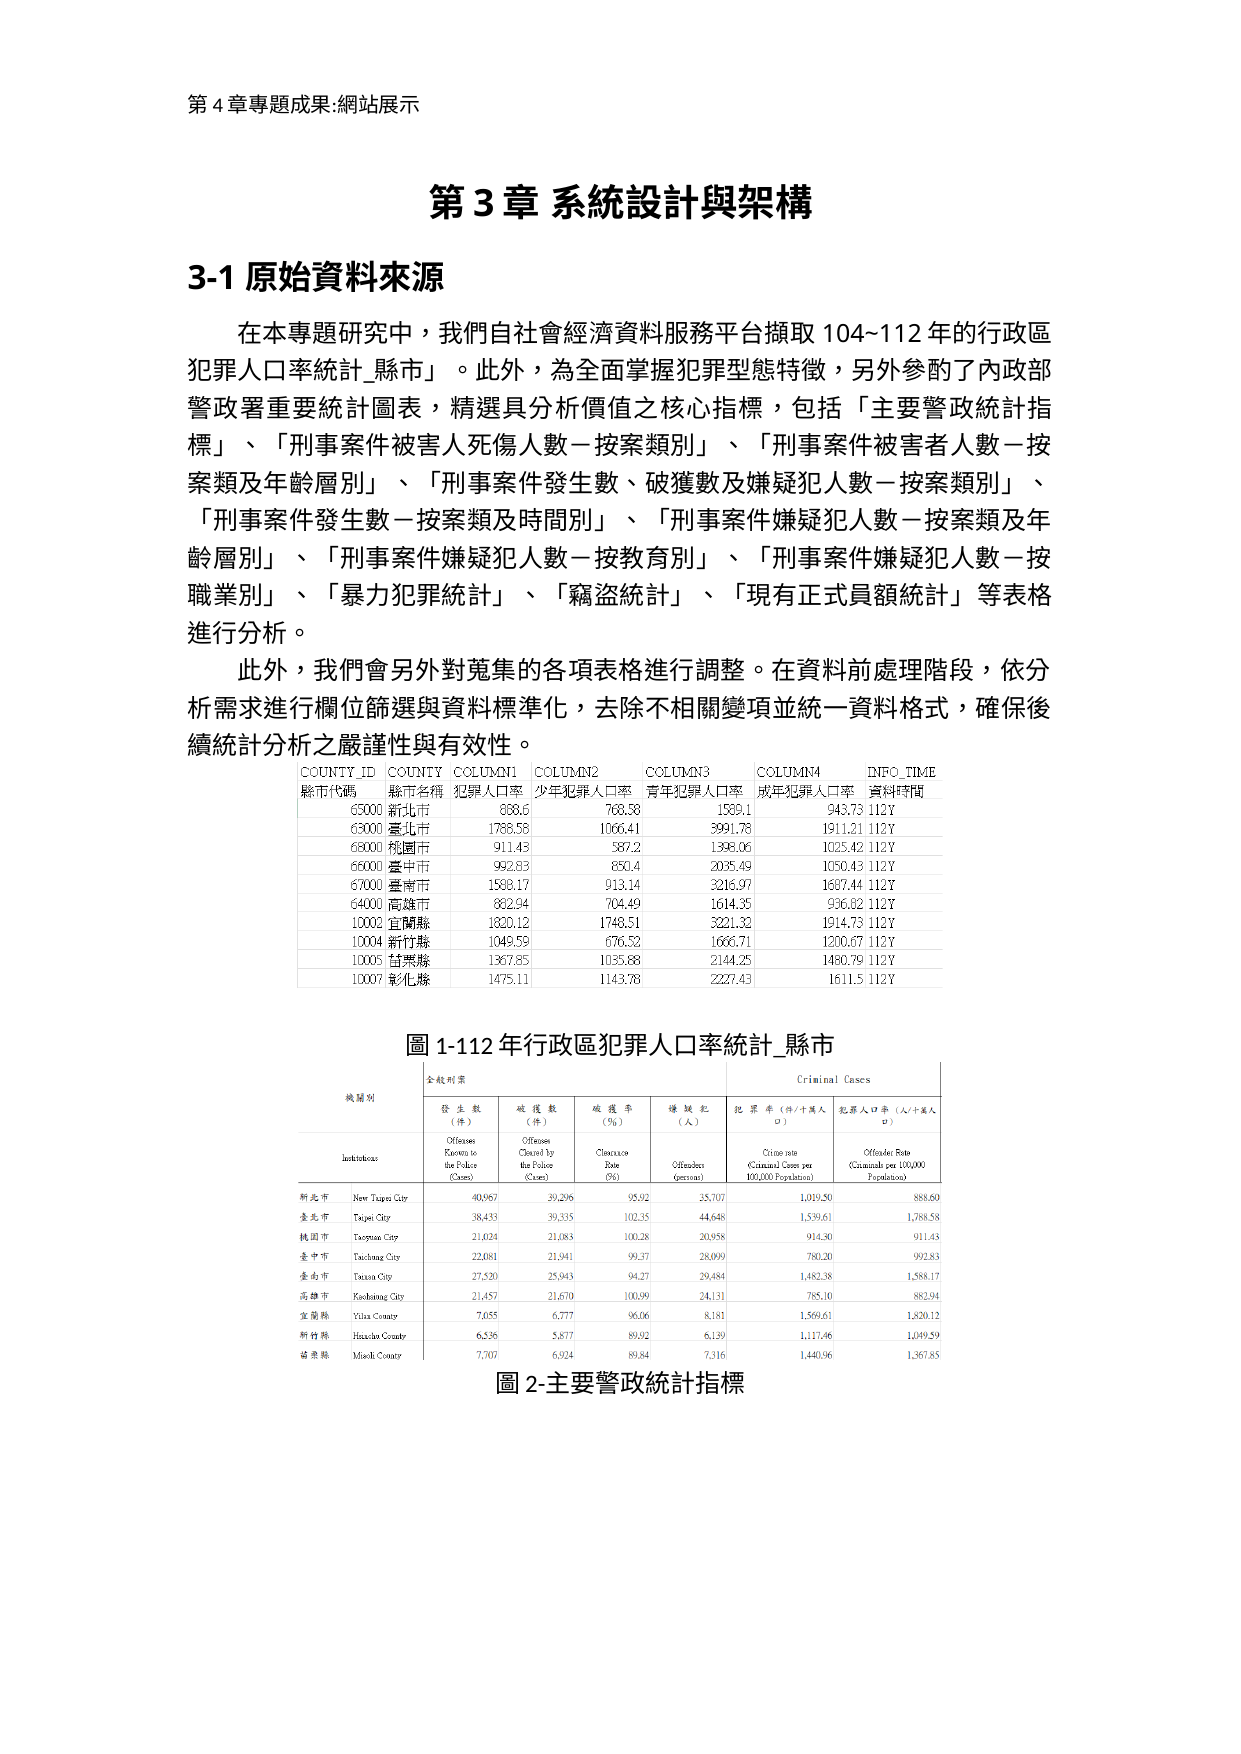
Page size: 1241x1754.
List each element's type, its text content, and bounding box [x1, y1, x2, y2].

text 第3章系統設計與架構 [187, 162, 1053, 237]
picture [297, 762, 943, 988]
text 3-1 原始資料來源 [187, 237, 1053, 312]
text 圖2-主要警政統計指標 [187, 1362, 1053, 1400]
text 在本專題研究中，我們自社會經濟資料服務平台擷取104~112年的行政區犯罪人口率統計_縣市」。此外，為全面掌握犯罪型態特徵，另外參酌了內政部警政署重要統計圖表，精選具分析價值之核心指標，包括「主要警政統計指標」、「刑事案件被害人死傷人數－按案類別」、「刑事案件被害者人數－按案類及年齡層別」、「刑事案件發生數、破獲數及嫌疑犯人數－按案類別」、「刑事案件發生數－按案類及時間別」、「刑事案件嫌疑犯人數－按案類及年齡層別」、「刑事案件嫌疑犯人數－按教育別」、「刑事案件嫌疑犯人數－按職業別」、「暴力犯罪統計」、「竊盜統計」、「現有正式員額統計」等表格進行分析。 [187, 312, 1053, 650]
text 此外，我們會另外對蒐集的各項表格進行調整。在資料前處理階段，依分析需求進行欄位篩選與資料標準化，去除不相關變項並統一資料格式，確保後續統計分析之嚴謹性與有效性。 [187, 650, 1053, 762]
picture [298, 1062, 942, 1360]
text 圖1-112年行政區犯罪人口率統計_縣市 [187, 1025, 1053, 1062]
